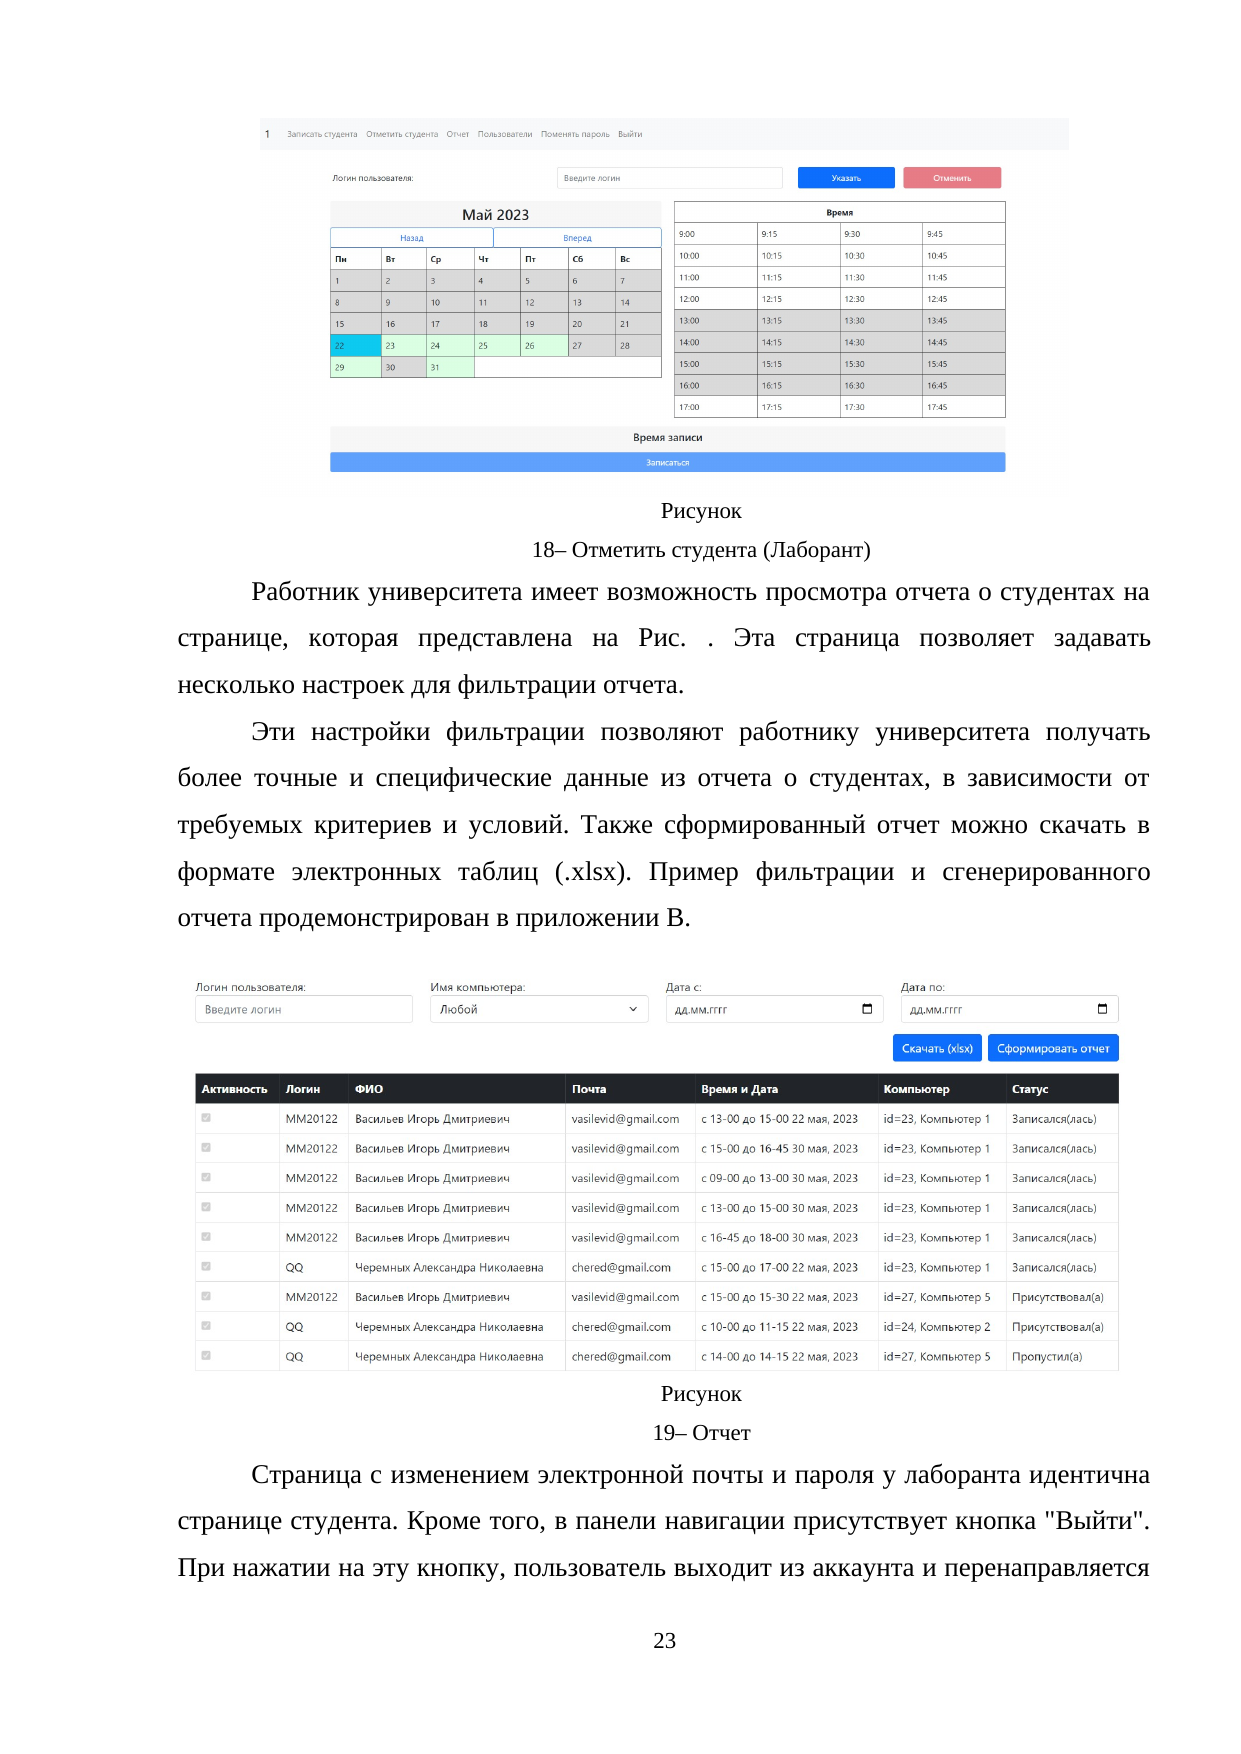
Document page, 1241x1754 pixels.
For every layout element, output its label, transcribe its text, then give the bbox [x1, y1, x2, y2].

picture [260, 118, 1069, 497]
text Работник университета имеет возможность просмотра отчета о студентах на странице, которая представлена на Рис. 21. Эта страница позволяет задавать несколько настроек для фильтрации отчета. [177, 575, 1152, 699]
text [177, 1458, 1152, 1582]
picture [177, 960, 1151, 1380]
text Рисунок [177, 1380, 1152, 1406]
text Эти настройки фильтрации позволяют работнику университета получать более точные и специфические данные из отчета о студентах, в зависимости от требуемых критериев и условий. Также сформированный отчет можно скачать в формате электронных таблиц (.xlsx). Пример фильтрации и сгенерированного отчета продемонстрирован в приложении В. [177, 715, 1152, 933]
text Рисунок [177, 497, 1152, 523]
